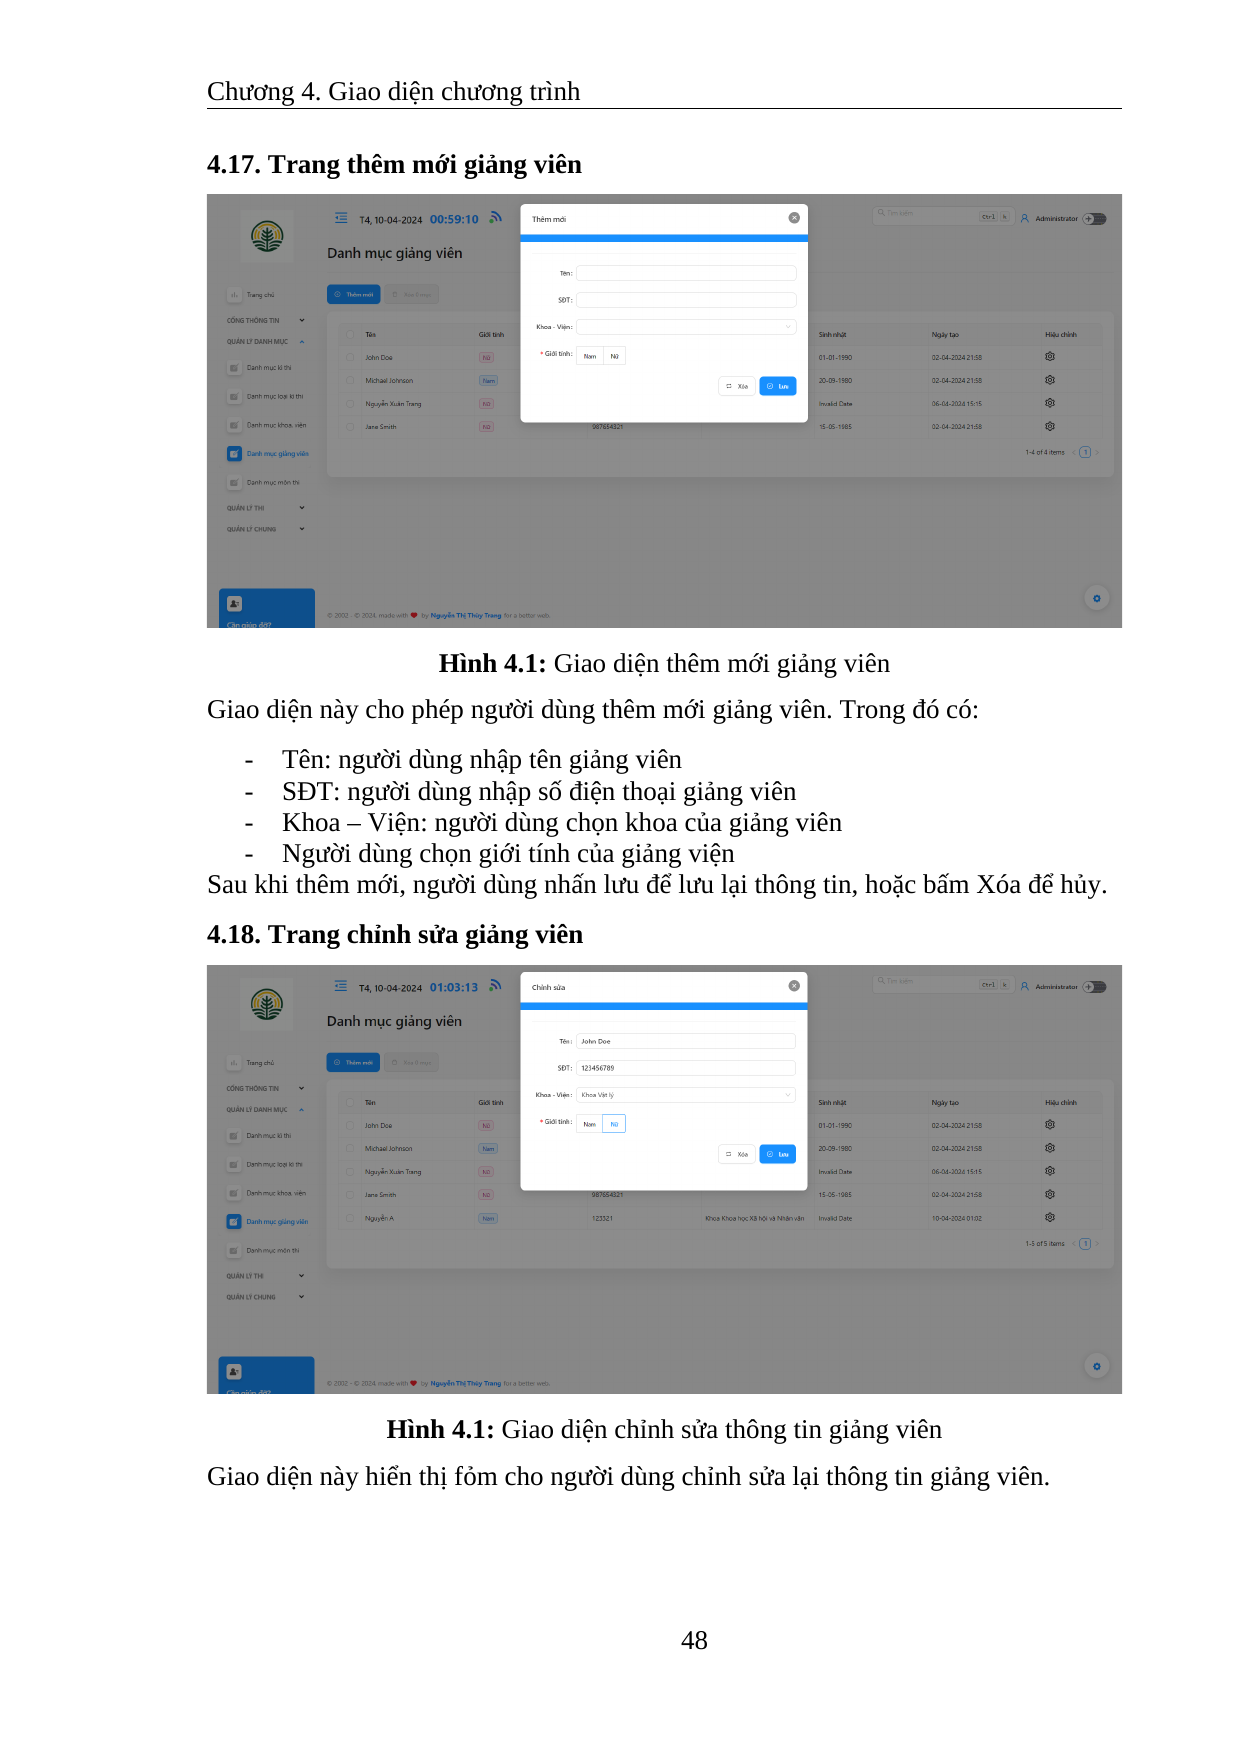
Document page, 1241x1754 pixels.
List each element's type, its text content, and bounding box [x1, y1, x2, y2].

list Người dùng chọn giới tính của giảng viện [244, 837, 1122, 868]
list Tên: người dùng nhập tên giảng viên [244, 744, 1122, 775]
picture [206, 965, 1123, 1394]
picture [206, 194, 1123, 628]
text Giao diện này cho phép người dùng thêm mới giảng viên. Trong đó có: [207, 693, 1122, 724]
text Giao diện chỉnh sửa thông tin giảng viên [207, 1413, 1122, 1444]
text Sau khi thêm mới, người dùng nhấn lưu để lưu lại thông tin, hoặc bấm Xóa để hủy. [207, 868, 1122, 899]
text Trang chỉnh sửa giảng viên [207, 918, 1122, 949]
text Giao diện này hiển thị fỏm cho người dùng chỉnh sửa lại thông tin giảng viên. [207, 1459, 1122, 1491]
text Giao diện thêm mới giảng viên [207, 647, 1122, 678]
list Khoa – Viện: người dùng chọn khoa của giảng viên [244, 806, 1122, 837]
list SĐT: người dùng nhập số điện thoại giảng viên [244, 775, 1122, 806]
text Trang thêm mới giảng viên [207, 148, 1122, 179]
